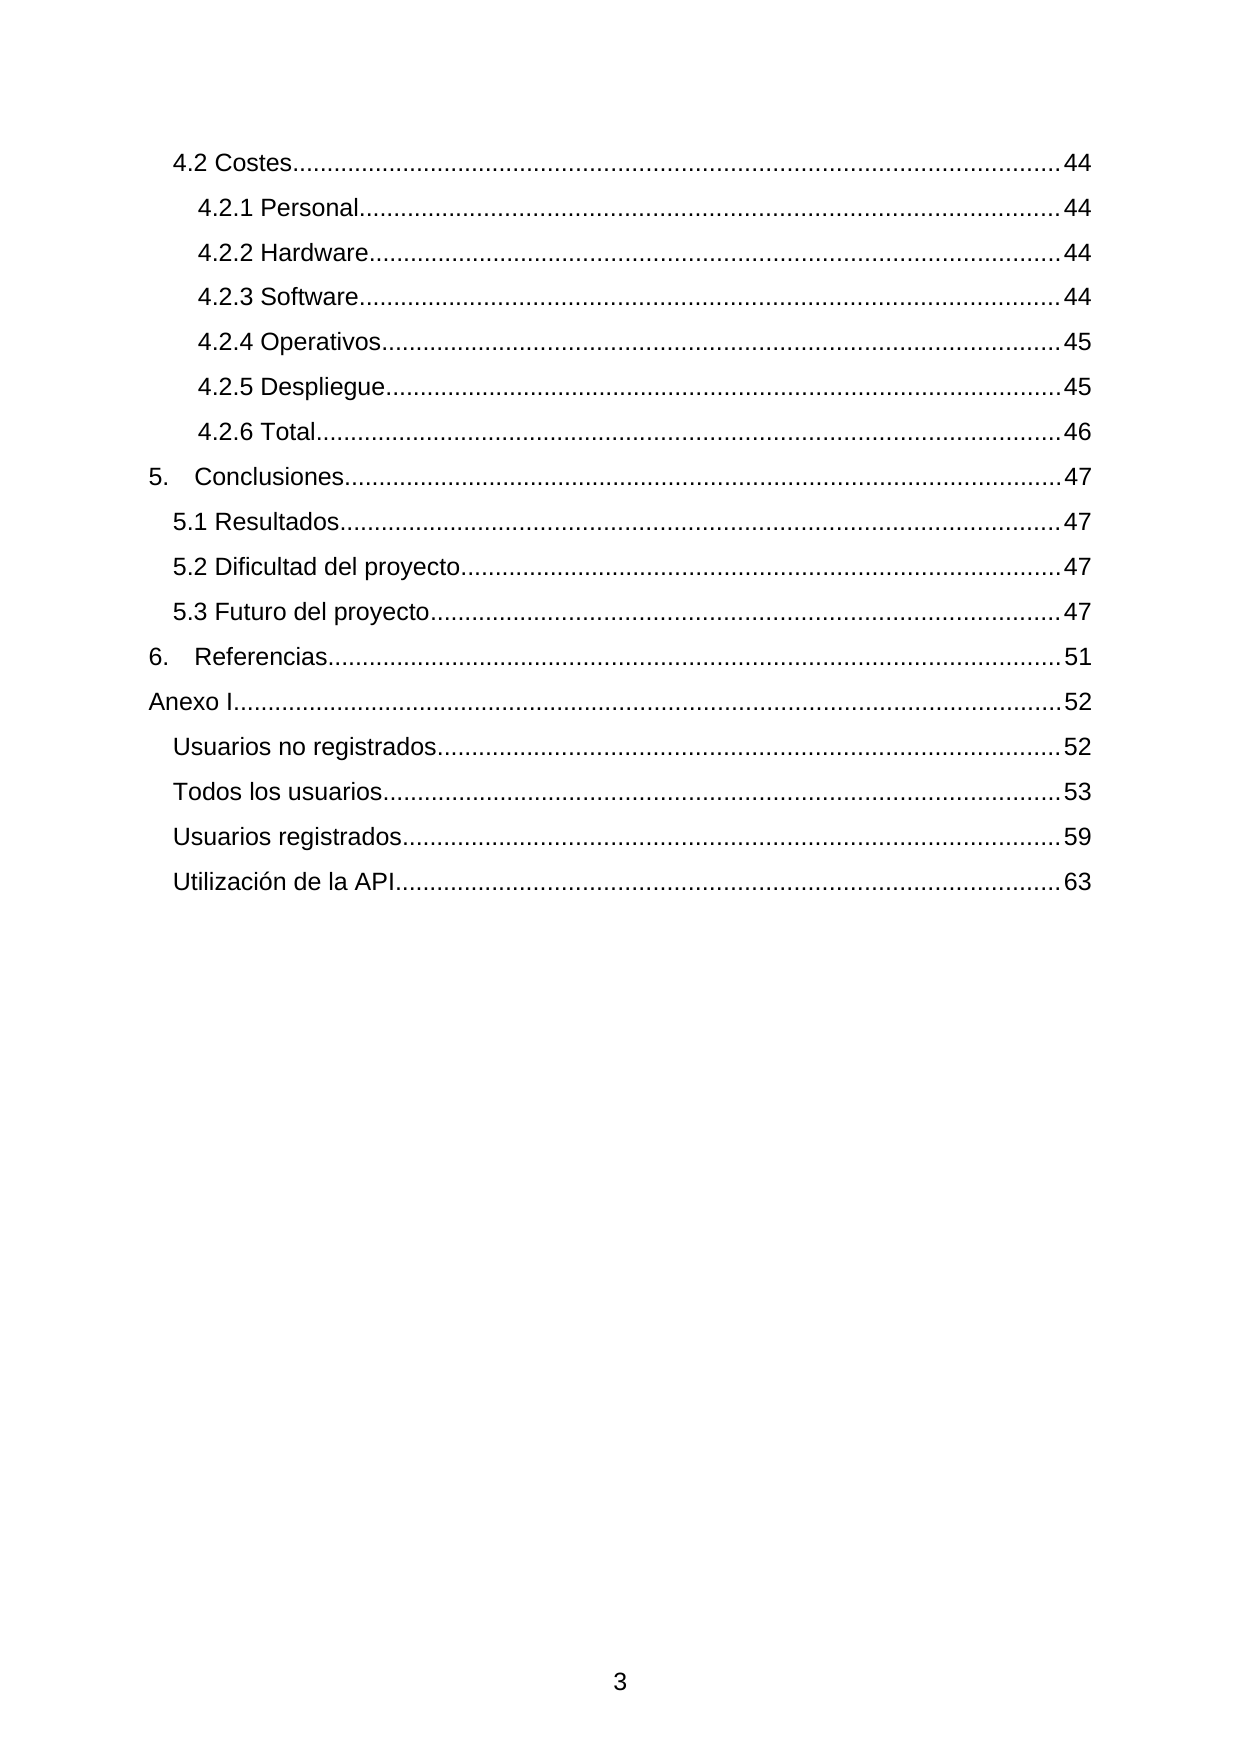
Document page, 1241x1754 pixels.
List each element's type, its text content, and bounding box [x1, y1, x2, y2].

text 5.1 Resultados 47 [173, 507, 1092, 536]
text Usuarios no registrados 52 [173, 732, 1092, 761]
text Utilización de la API 63 [173, 867, 1092, 895]
text 4.2.5 Despliegue 45 [198, 372, 1092, 401]
text 4.2.4 Operativos 45 [198, 327, 1092, 356]
text 4.2 Costes 44 [173, 148, 1092, 176]
text Todos los usuarios 53 [173, 777, 1092, 806]
text Anexo I 52 [148, 687, 1092, 716]
text 4.2.6 Total 46 [198, 417, 1092, 446]
text 6. Referencias 51 [148, 642, 1092, 671]
text 4.2.2 Hardware 44 [198, 237, 1092, 266]
text 4.2.1 Personal 44 [198, 193, 1092, 221]
text 5.2 Dificultad del proyecto 47 [173, 552, 1092, 581]
text 5.3 Futuro del proyecto 47 [173, 597, 1092, 626]
text 4.2.3 Software 44 [198, 282, 1092, 311]
text Usuarios registrados 59 [173, 822, 1092, 851]
text 5. Conclusiones 47 [148, 462, 1092, 491]
